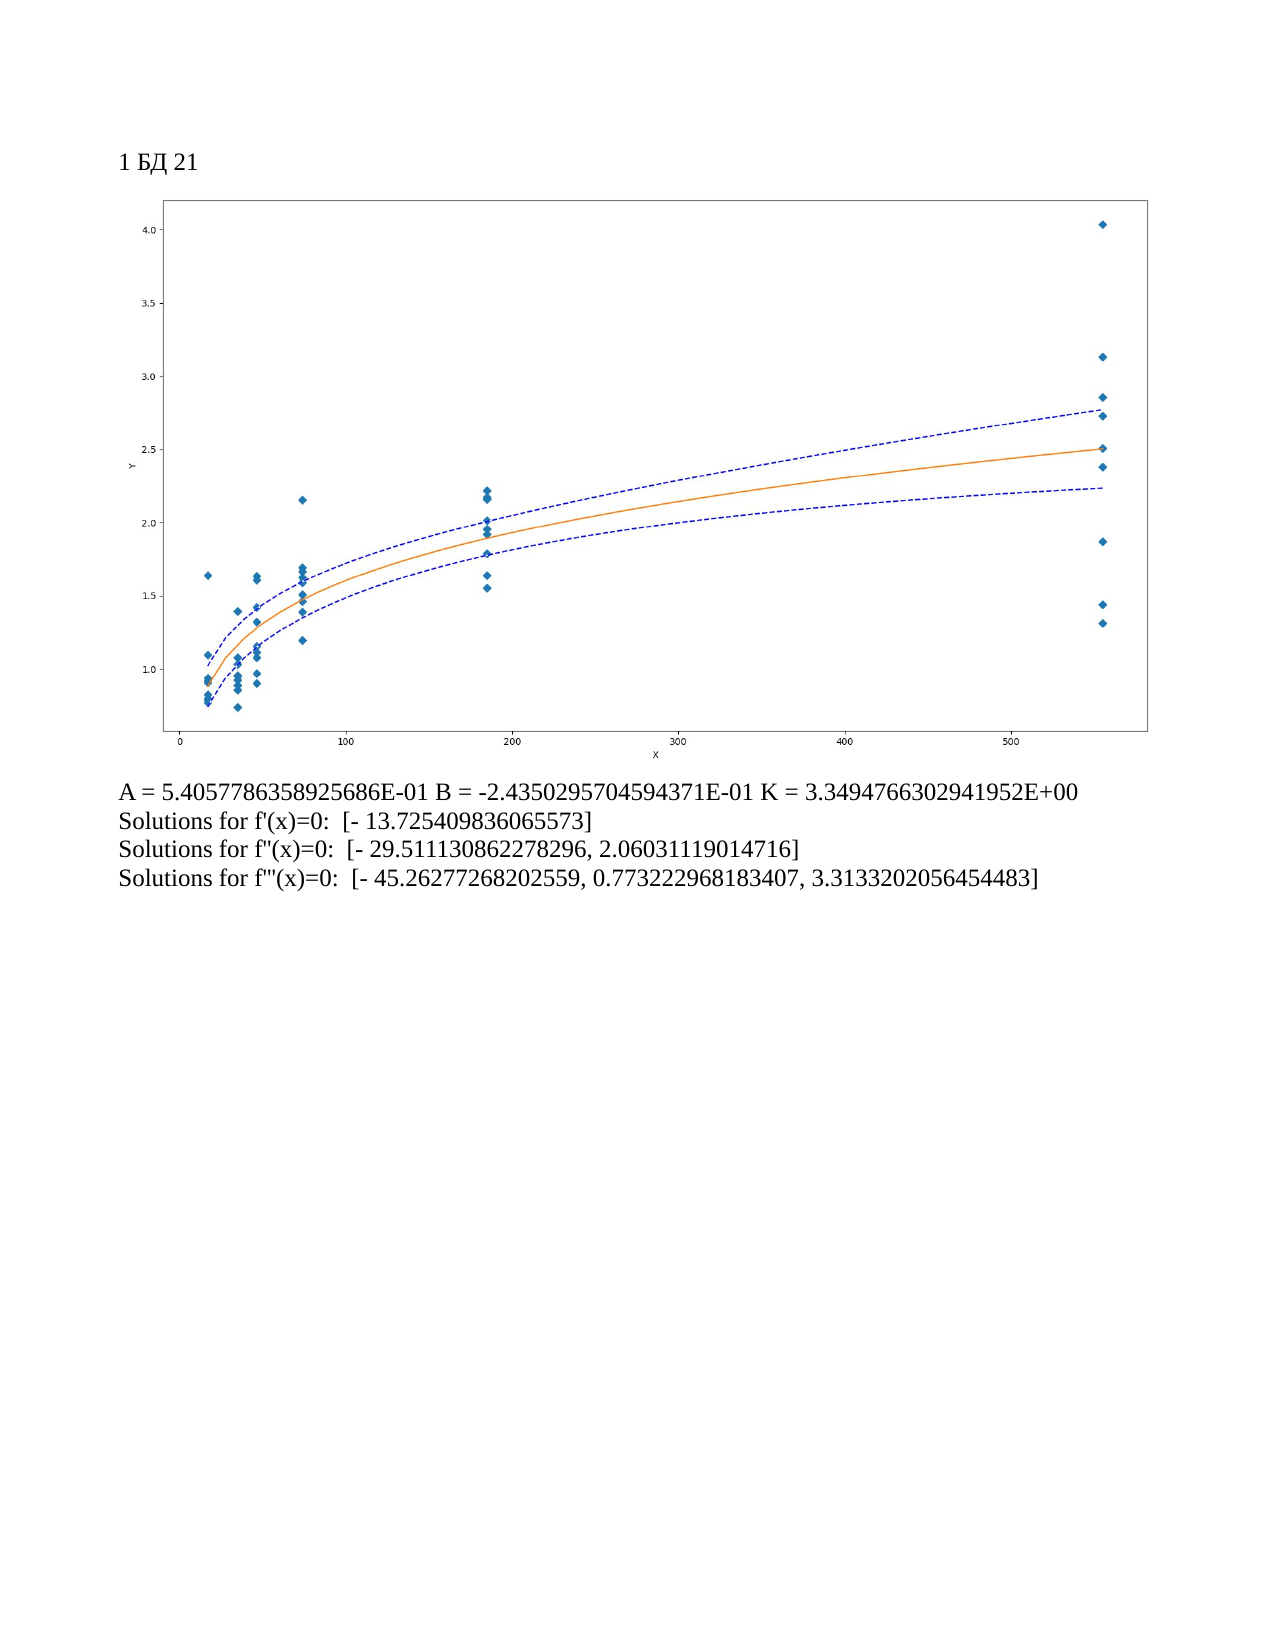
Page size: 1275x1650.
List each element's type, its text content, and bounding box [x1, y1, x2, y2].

picture [118, 175, 1157, 777]
text 1 БД 21 [118, 147, 1157, 175]
text Solutions for f''(x)=0: [- 29.511130862278296, 2.06031119014716] [118, 834, 1157, 863]
text Solutions for f'(x)=0: [- 13.725409836065573] [118, 806, 1157, 834]
text A = 5.4057786358925686E-01 B = -2.4350295704594371E-01 K = 3.3494766302941952E+00 [118, 777, 1157, 806]
text Solutions for f'''(x)=0: [- 45.26277268202559, 0.773222968183407, 3.3133202056454483] [118, 863, 1157, 892]
